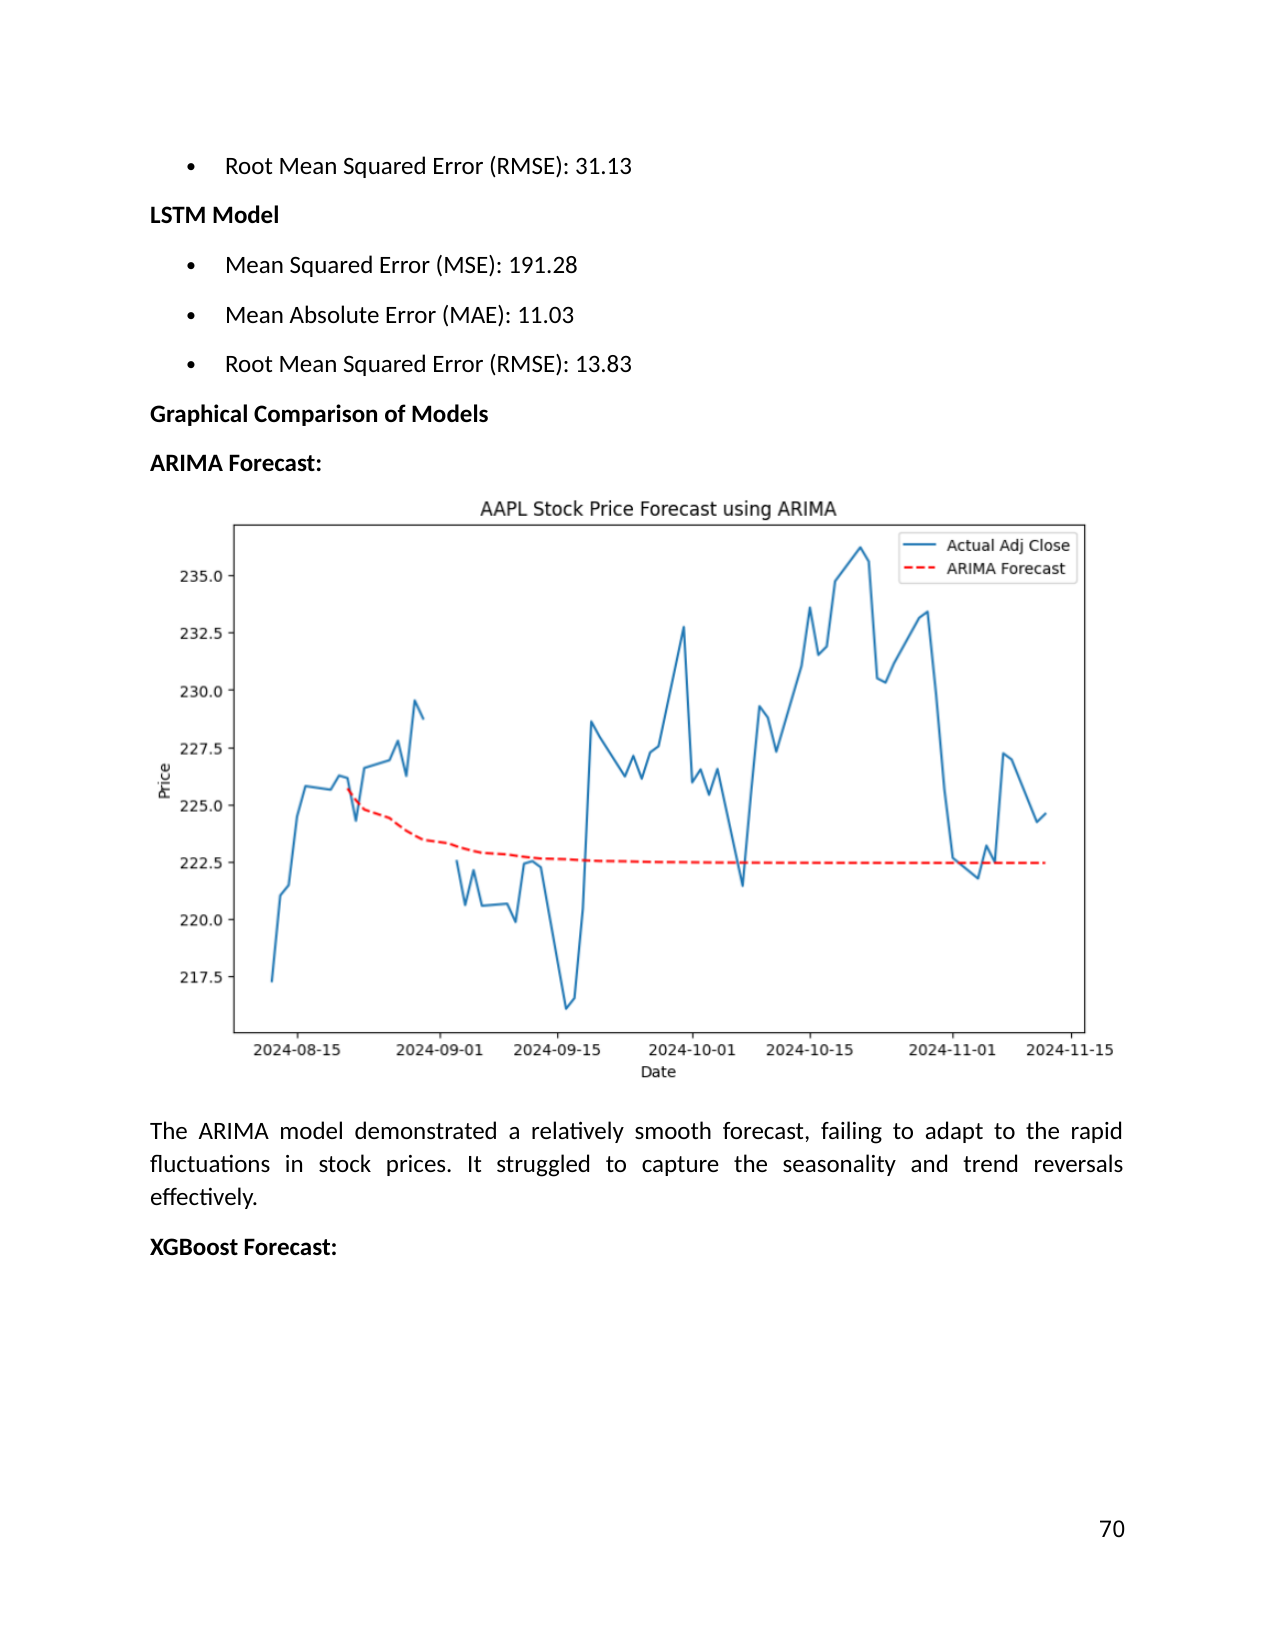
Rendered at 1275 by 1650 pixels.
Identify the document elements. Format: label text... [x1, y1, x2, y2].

text XGBoost Forecast: [150, 1231, 1125, 1261]
list Mean Squared Error (MSE): 191.28 [187, 249, 1125, 280]
list Root Mean Squared Error (RMSE): 31.13 [187, 150, 1125, 181]
text LSTM Model [150, 199, 1125, 230]
list Mean Absolute Error (MAE): 11.03 [187, 299, 1125, 329]
text The ARIMA model demonstrated a relatively smooth forecast, failing to adapt to the rapid fluctuations in stock prices. It struggled to capture the seasonality and trend reversals effectively. [150, 1115, 1125, 1212]
list Root Mean Squared Error (RMSE): 13.83 [187, 348, 1125, 379]
picture [150, 497, 1125, 1096]
text ARIMA Forecast: [150, 447, 1125, 478]
text Graphical Comparison of Models [150, 398, 1125, 428]
